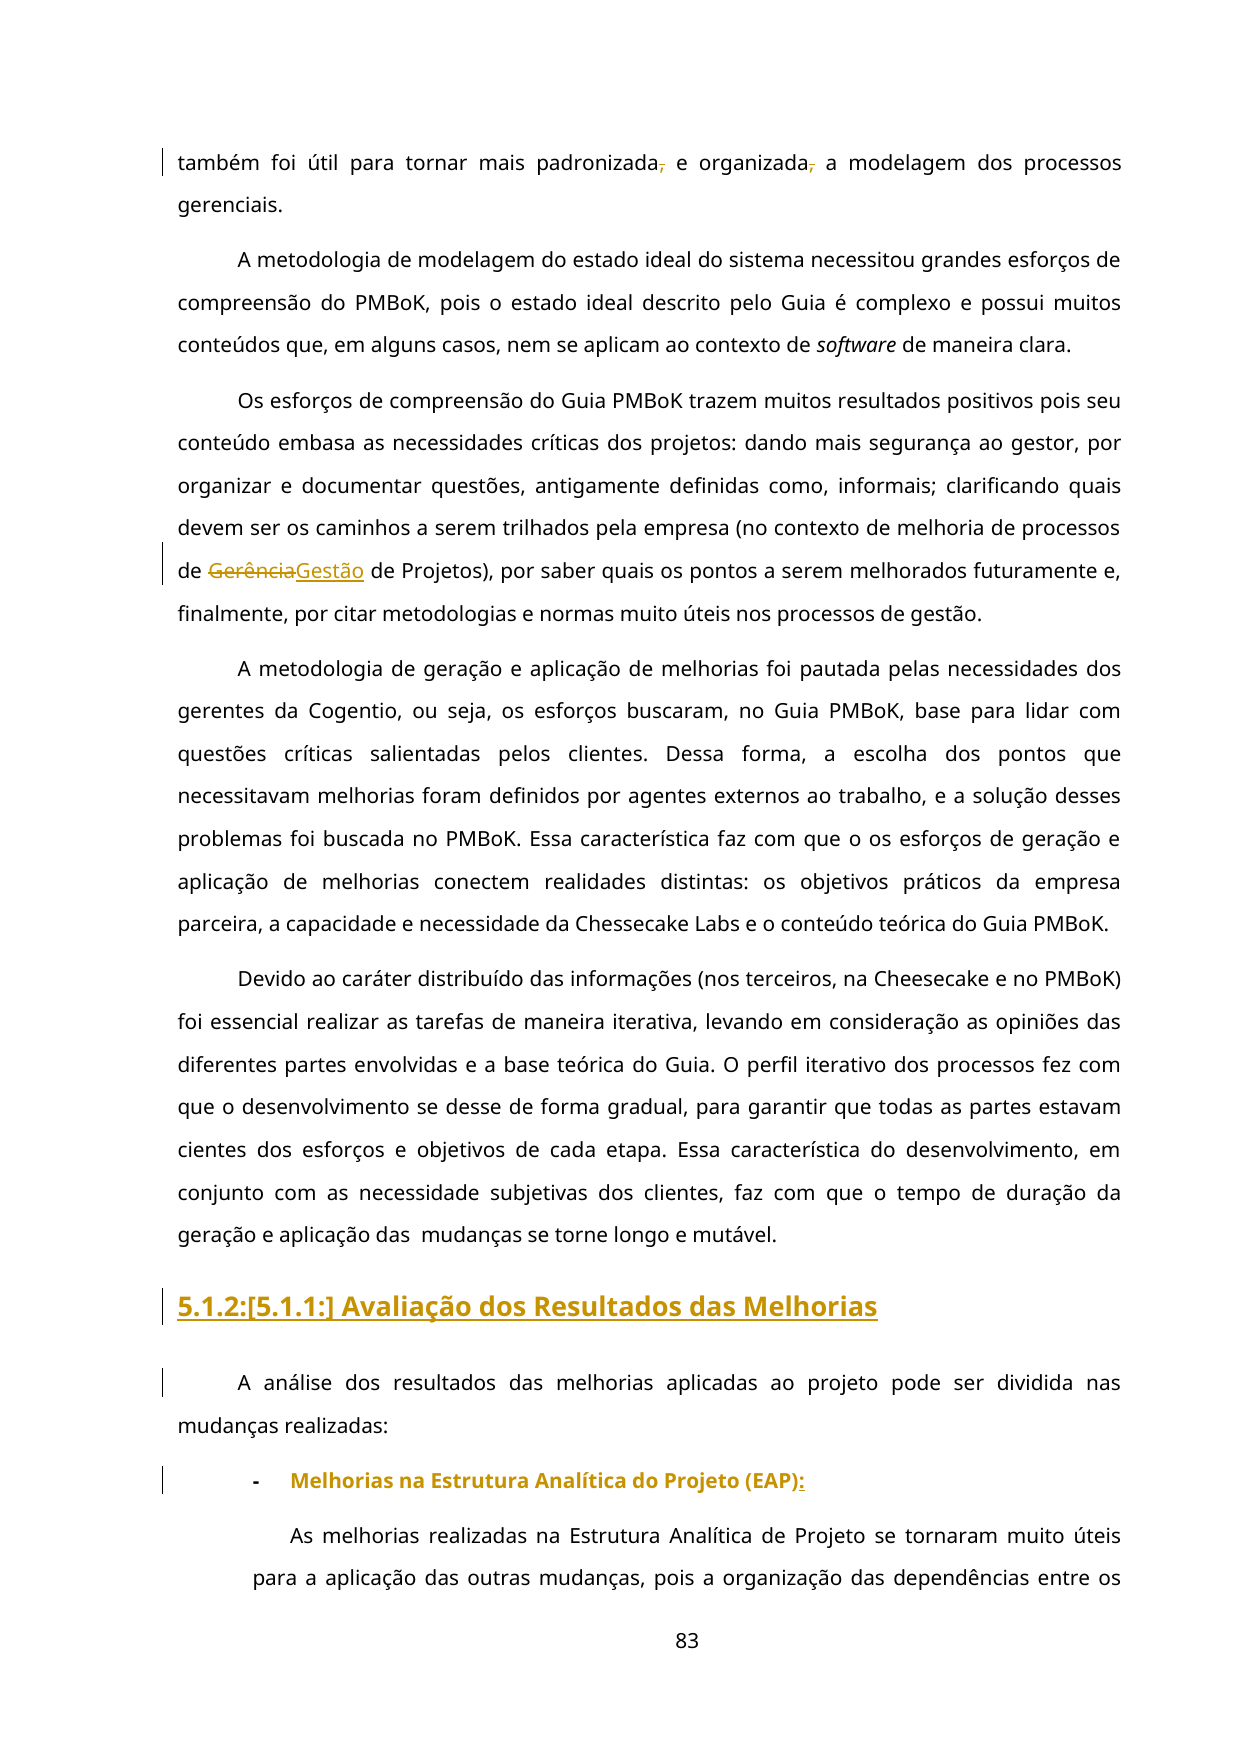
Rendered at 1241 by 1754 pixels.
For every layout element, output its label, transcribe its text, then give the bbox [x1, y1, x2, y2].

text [252, 1521, 1122, 1592]
list Melhorias na Estrutura Analítica do Projeto (EAP) [252, 1466, 1122, 1494]
text Devido ao caráter distribuído das informações (nos terceiros, na Cheesecake e no PMBoK) foi essencial realizar as tarefas de maneira iterativa, levando em consideração as opiniões das diferentes partes envolvidas e a base teórica do Guia. O perfil iterativo dos processos fez com que o desenvolvimento se desse de forma gradual, para garantir que todas as partes estavam cientes dos esforços e objetivos de cada etapa. Essa característica do desenvolvimento, em conjunto com as necessidade subjetivas dos clientes, faz com que o tempo de duração da geração e aplicação das mudanças se torne longo e mutável. [177, 964, 1122, 1249]
text Os esforços de compreensão do Guia PMBoK trazem muitos resultados positivos pois seu conteúdo embasa as necessidades críticas dos projetos: dando mais segurança ao gestor, por organizar e documentar questões, antigamente definidas como, informais; clarificando quais devem ser os caminhos a serem trilhados pela empresa (no contexto de melhoria de processos de de Projetos), por saber quais os pontos a serem melhorados futuramente e, finalmente, por citar metodologias e normas muito úteis nos processos de gestão. [177, 386, 1122, 627]
text A metodologia de geração e aplicação de melhorias foi pautada pelas necessidades dos gerentes da Cogentio, ou seja, os esforços buscaram, no Guia PMBoK, base para lidar com questões críticas salientadas pelos clientes. Dessa forma, a escolha dos pontos que necessitavam melhorias foram definidos por agentes externos ao trabalho, e a solução desses problemas foi buscada no PMBoK. Essa característica faz com que o os esforços de geração e aplicação de melhorias conectem realidades distintas: os objetivos práticos da empresa parceira, a capacidade e necessidade da Chessecake Labs e o conteúdo teórica do Guia PMBoK. [177, 654, 1122, 938]
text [177, 148, 1122, 219]
text A metodologia de modelagem do estado ideal do sistema necessitou grandes esforços de compreensão do PMBoK, pois o estado ideal descrito pelo Guia é complexo e possui muitos conteúdos que, em alguns casos, nem se aplicam ao contexto de software de maneira clara. [177, 245, 1122, 359]
text A análise dos resultados das melhorias aplicadas ao projeto pode ser dividida nas mudanças realizadas: [177, 1368, 1122, 1439]
